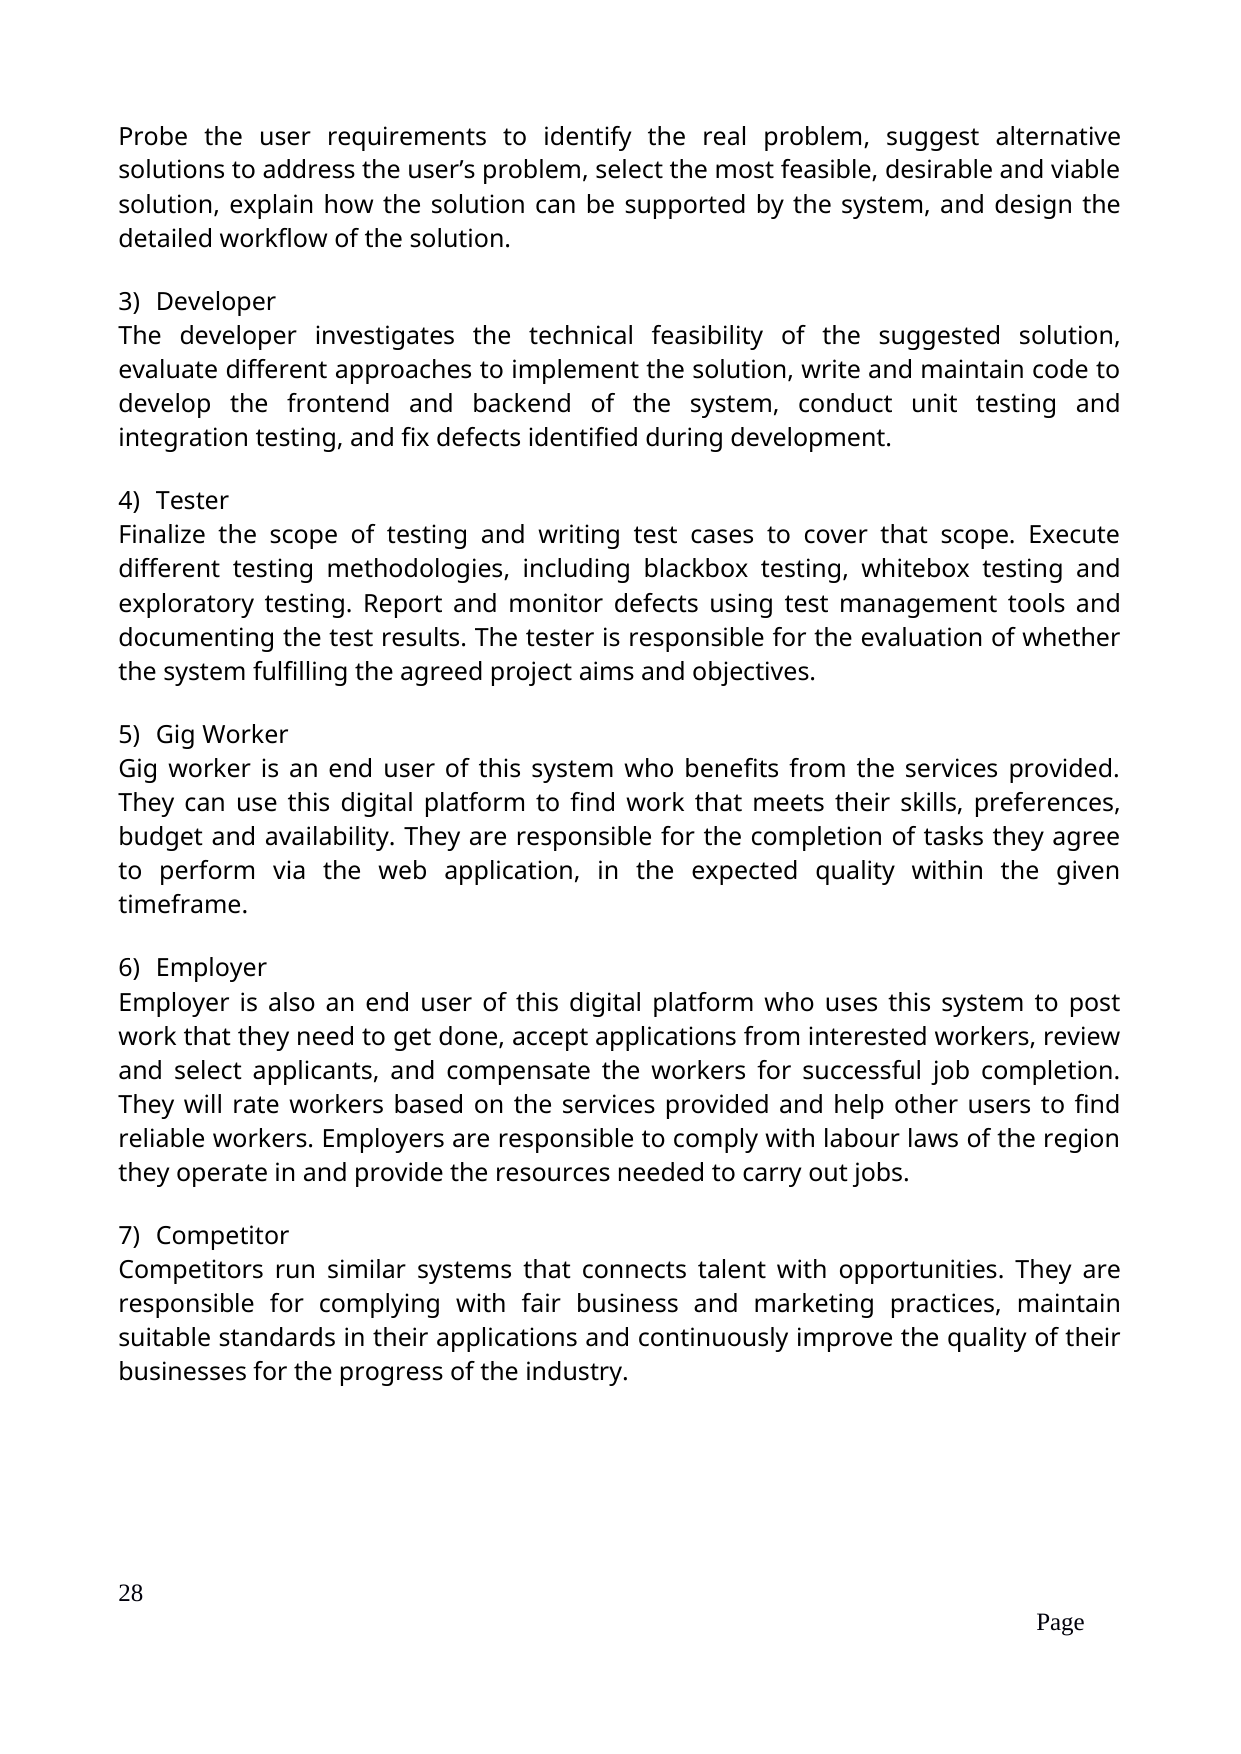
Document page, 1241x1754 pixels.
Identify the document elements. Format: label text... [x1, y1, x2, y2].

list Developer [118, 283, 1122, 318]
text The developer investigates the technical feasibility of the suggested solution, evaluate different approaches to implement the solution, write and maintain code to develop the frontend and backend of the system, conduct unit testing and integration testing, and fix defects identified during development. [118, 318, 1122, 454]
text Employer is also an end user of this digital platform who uses this system to post work that they need to get done, accept applications from interested workers, review and select applicants, and compensate the workers for successful job completion. They will rate workers based on the services provided and help other users to find reliable workers. Employers are responsible to comply with labour laws of the region they operate in and provide the resources needed to carry out jobs. [118, 984, 1122, 1188]
text Probe the user requirements to identify the real problem, suggest alternative solutions to address the user’s problem, select the most feasible, desirable and viable solution, explain how the solution can be supported by the system, and design the detailed workflow of the solution. [118, 118, 1122, 254]
text Competitors run similar systems that connects talent with opportunities. They are responsible for complying with fair business and marketing practices, maintain suitable standards in their applications and continuously improve the quality of their businesses for the progress of the industry. [118, 1252, 1122, 1388]
text Gig worker is an end user of this system who benefits from the services provided. They can use this digital platform to find work that meets their skills, preferences, budget and availability. They are responsible for the completion of tasks they agree to perform via the web application, in the expected quality within the given timeframe. [118, 751, 1122, 921]
list Employer [118, 950, 1122, 984]
list Competitor [118, 1218, 1122, 1252]
list Tester [118, 483, 1122, 517]
list Gig Worker [118, 717, 1122, 751]
text Finalize the scope of testing and writing test cases to cover that scope. Execute different testing methodologies, including blackbox testing, whitebox testing and exploratory testing. Report and monitor defects using test management tools and documenting the test results. The tester is responsible for the evaluation of whether the system fulfilling the agreed project aims and objectives. [118, 517, 1122, 687]
